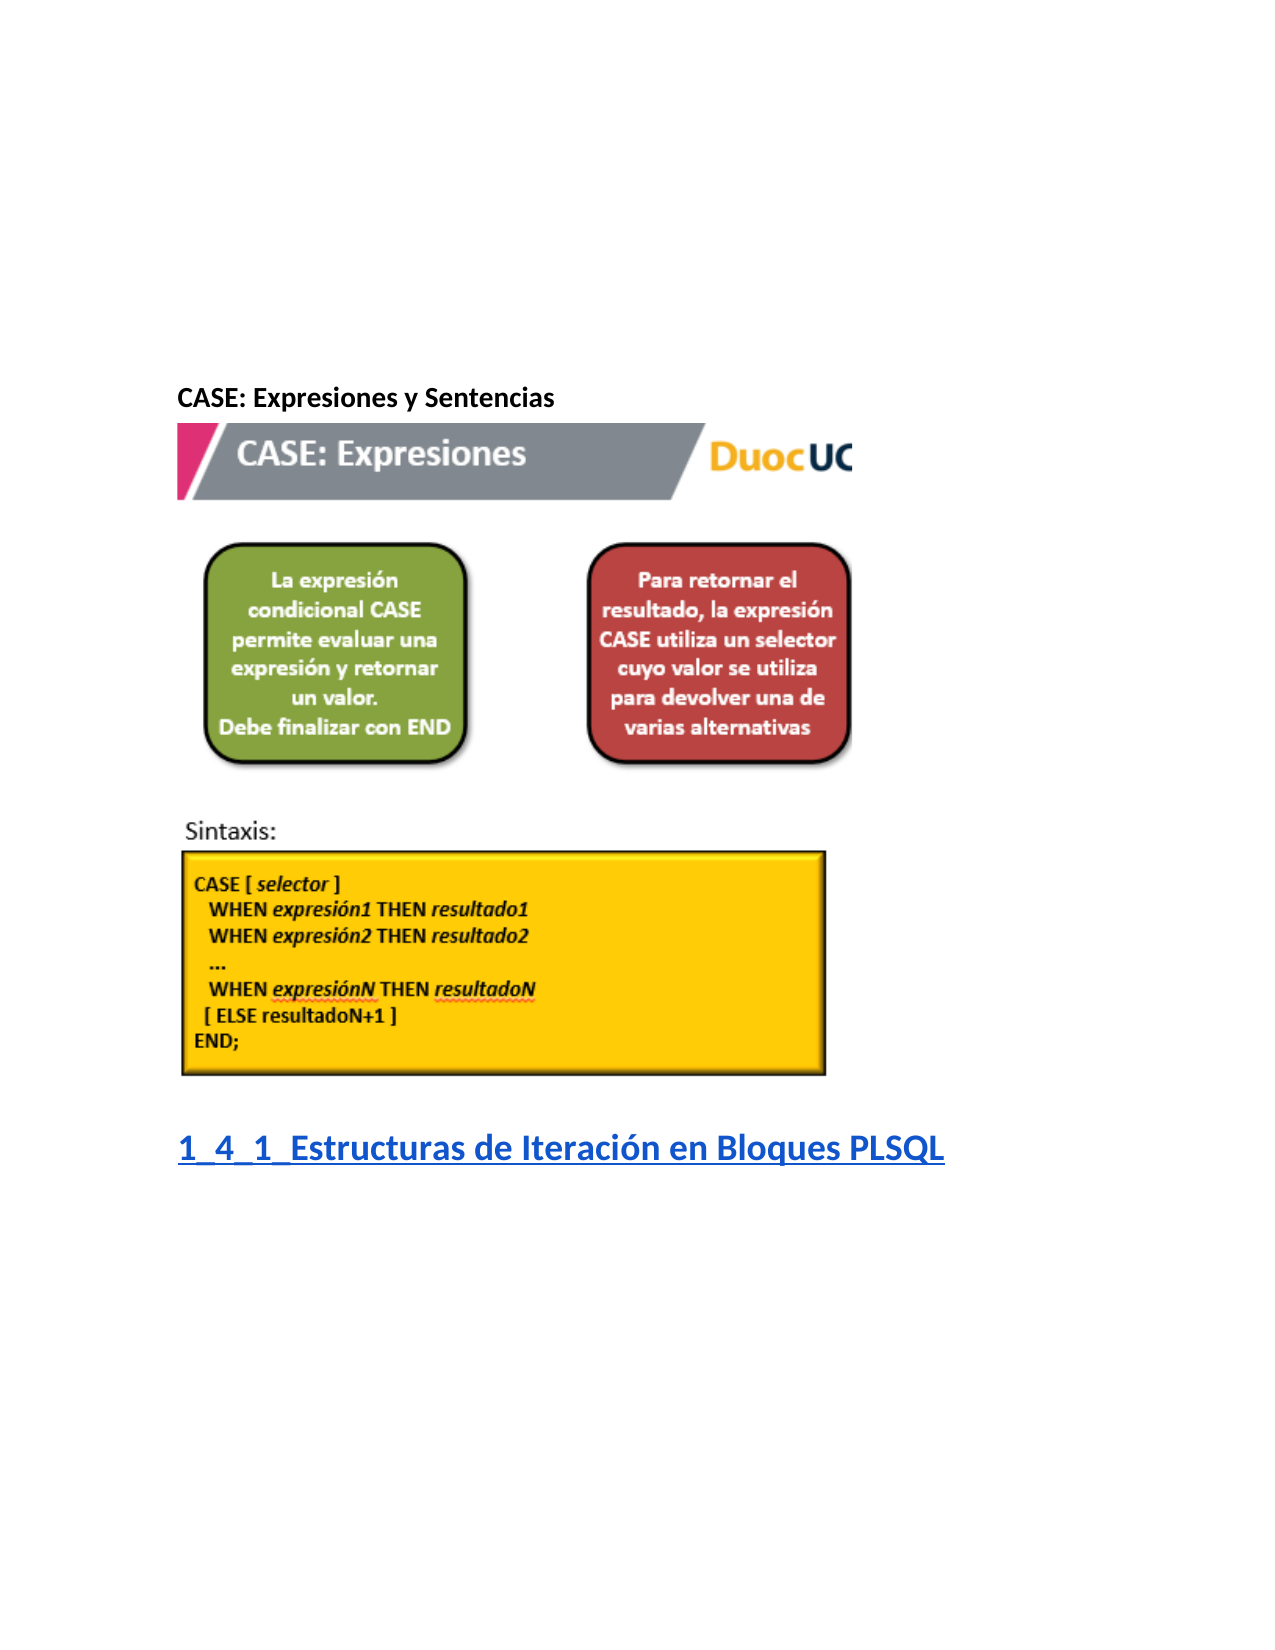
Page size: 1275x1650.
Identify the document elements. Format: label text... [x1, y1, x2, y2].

subtitle CASE: Expresiones y Sentencias [177, 379, 1098, 415]
picture [177, 423, 853, 1084]
subtitle 1_4_1_Estructuras de Iteración en Bloques PLSQL [177, 1124, 1098, 1169]
